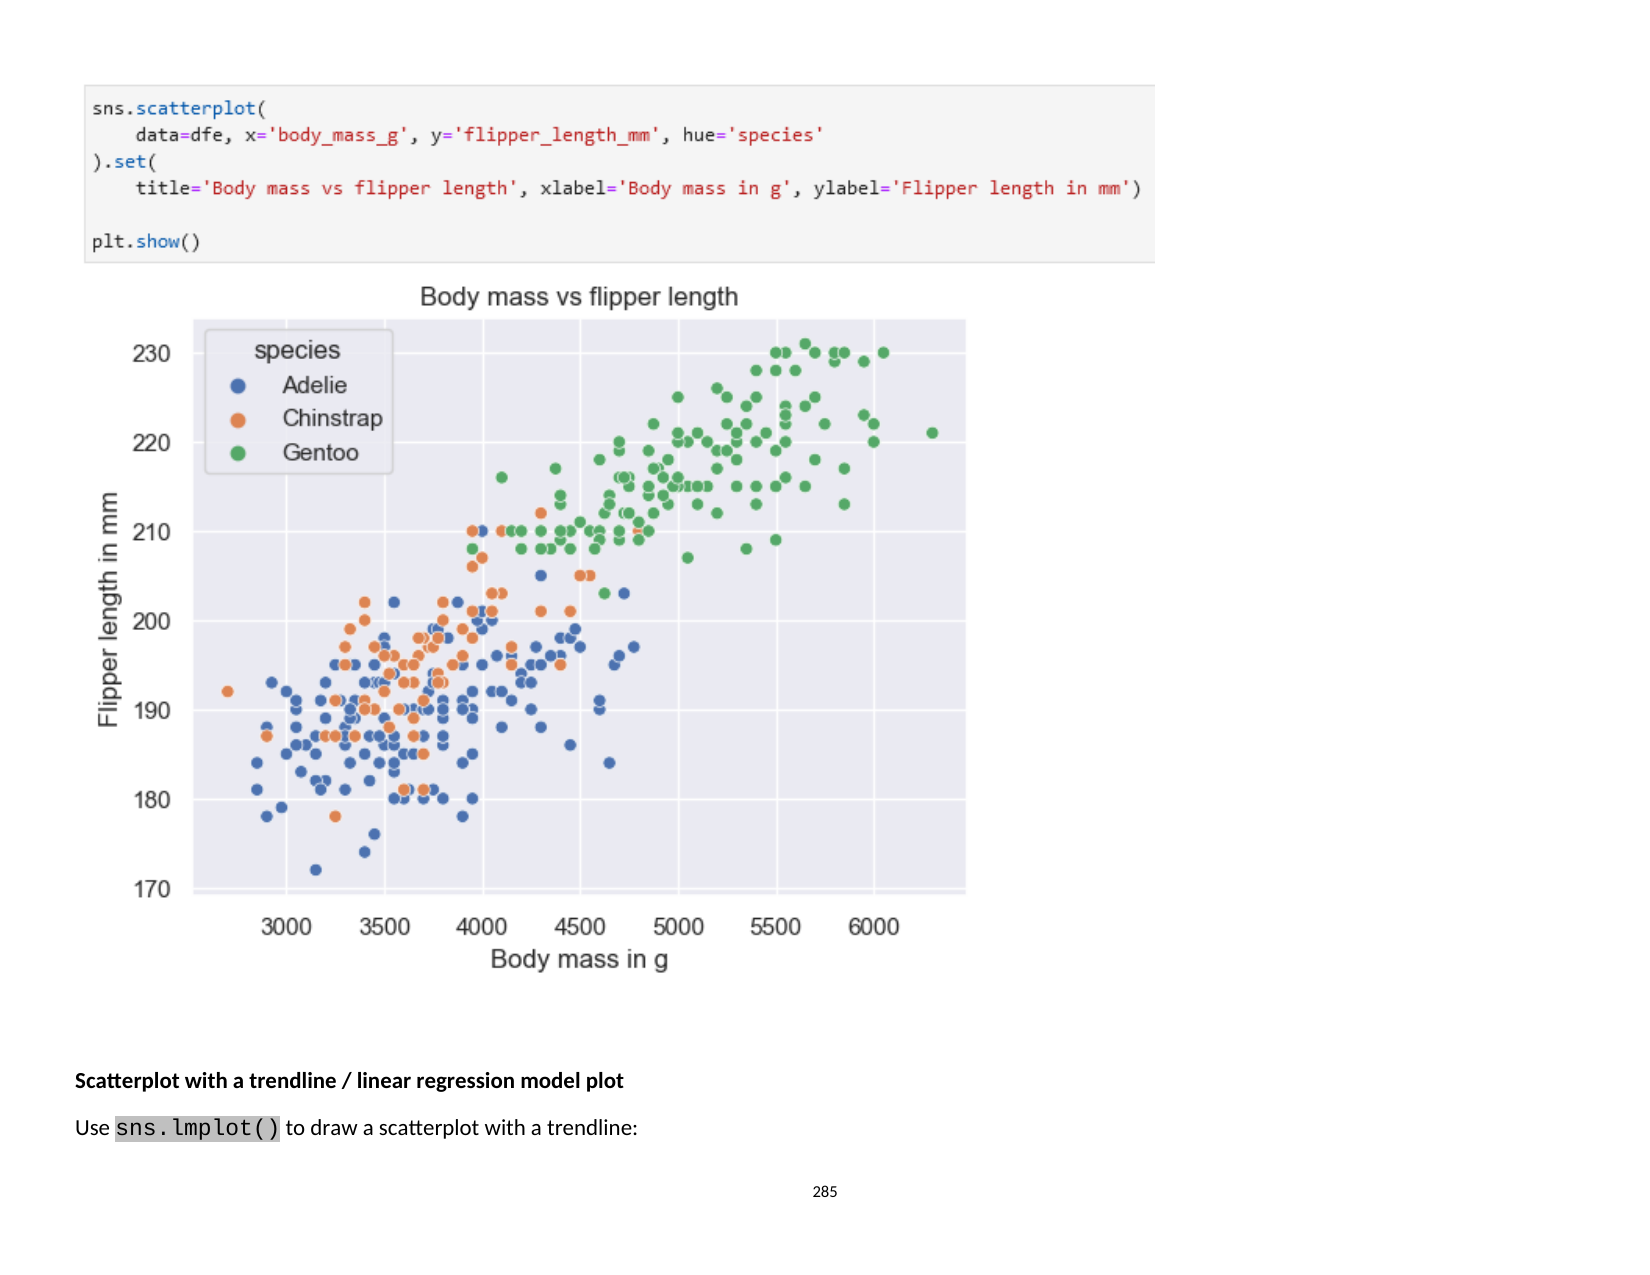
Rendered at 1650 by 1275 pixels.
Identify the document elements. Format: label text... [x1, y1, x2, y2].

text Scatterplot with a trendline / linear regression model plot [75, 1066, 1575, 1094]
text Use sns.lmplot() to draw a scatterplot with a trendline: [75, 1113, 1575, 1142]
picture [75, 75, 1155, 1001]
